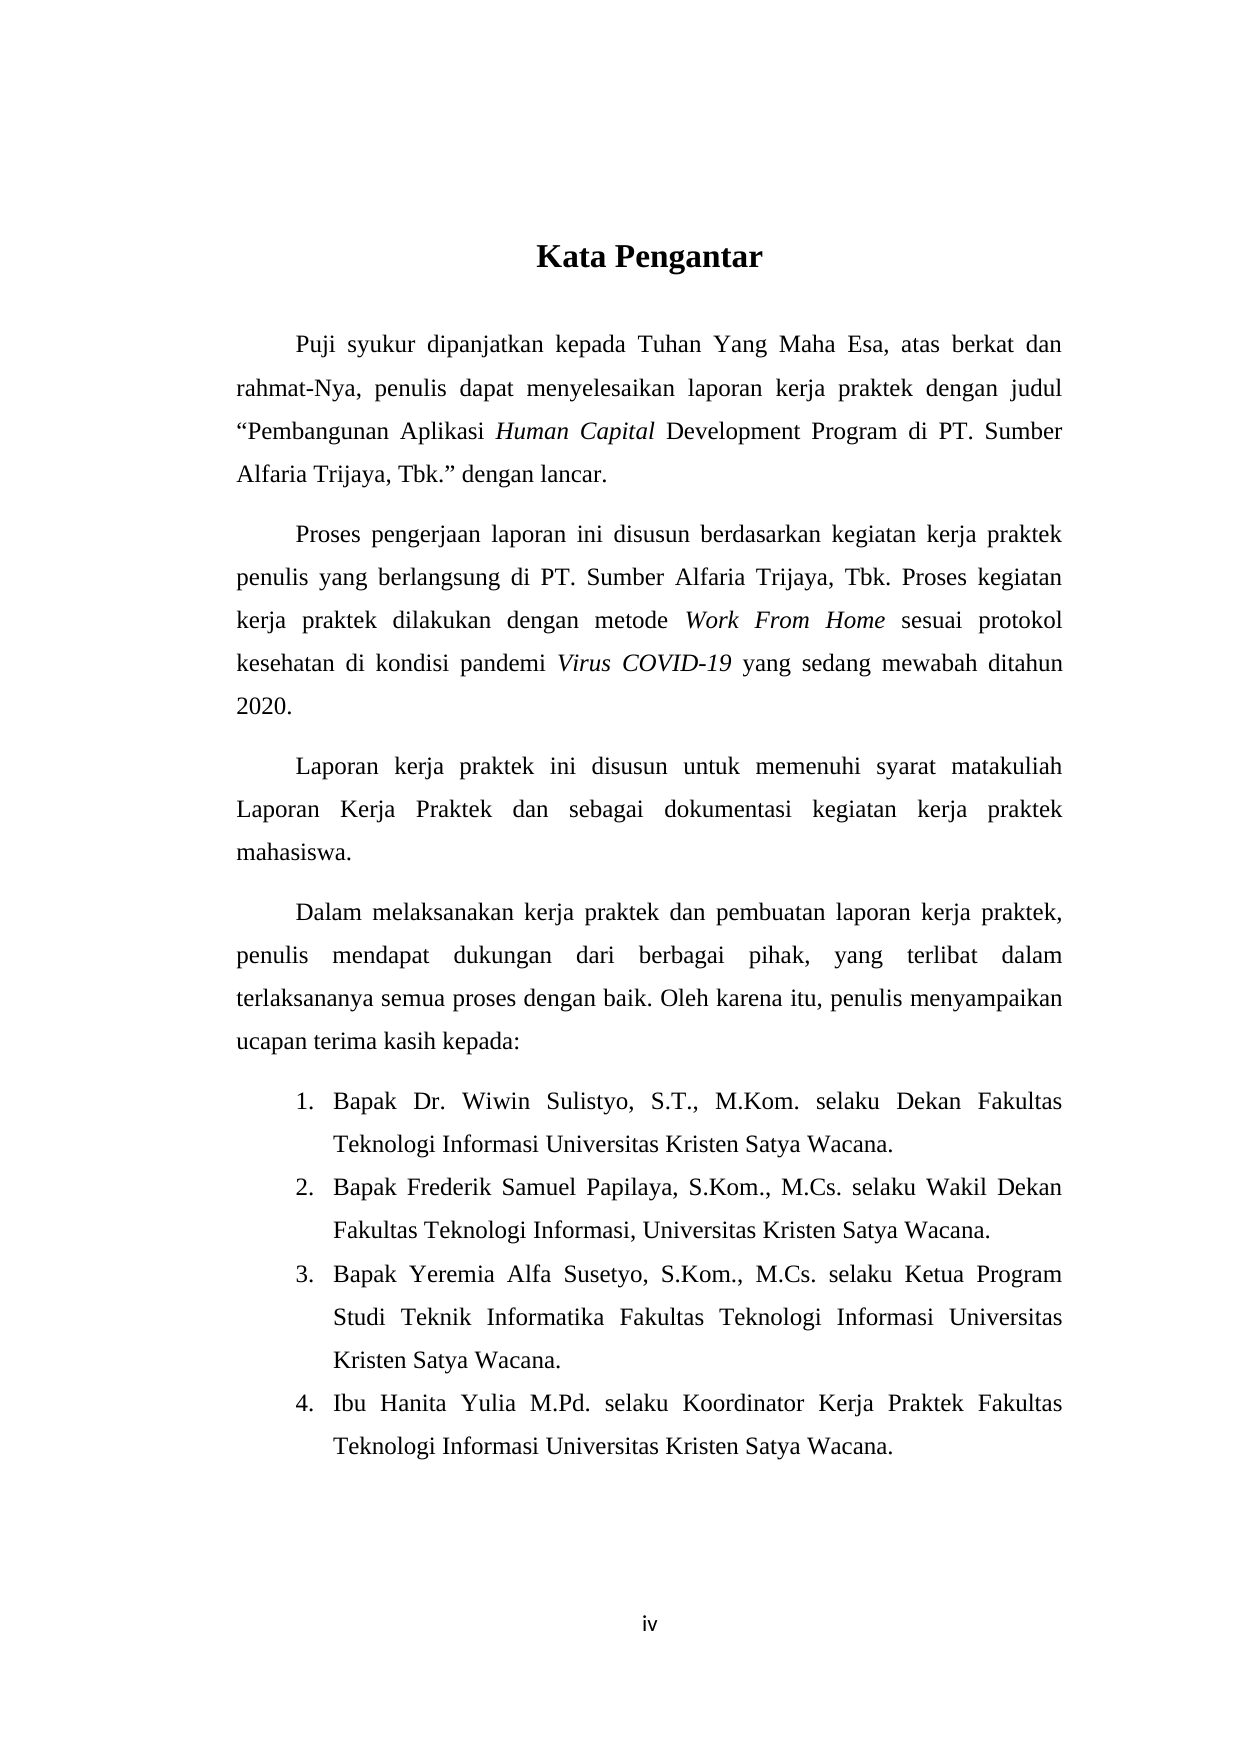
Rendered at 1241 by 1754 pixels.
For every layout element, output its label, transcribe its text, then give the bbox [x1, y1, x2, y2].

list Ibu Hanita Yulia M.Pd. selaku Koordinator Kerja Praktek Fakultas Teknologi Informasi Universitas Kristen Satya Wacana. [295, 1388, 1063, 1460]
text Puji syukur dipanjatkan kepada Tuhan Yang Maha Esa, atas berkat dan rahmat-Nya, penulis dapat menyelesaikan laporan kerja praktek dengan judul “Pembangunan Aplikasi Human Capital Development Program di PT. Sumber Alfaria Trijaya, Tbk.” dengan lancar. [236, 329, 1063, 488]
list Bapak Yeremia Alfa Susetyo, S.Kom., M.Cs. selaku Ketua Program Studi Teknik Informatika Fakultas Teknologi Informasi Universitas Kristen Satya Wacana. [295, 1259, 1063, 1374]
text Dalam melaksanakan kerja praktek dan pembuatan laporan kerja praktek, penulis mendapat dukungan dari berbagai pihak, yang terlibat dalam terlaksananya semua proses dengan baik. Oleh karena itu, penulis menyampaikan ucapan terima kasih kepada: [236, 897, 1063, 1055]
list Bapak Frederik Samuel Papilaya, S.Kom., M.Cs. selaku Wakil Dekan Fakultas Teknologi Informasi, Universitas Kristen Satya Wacana. [295, 1172, 1063, 1244]
text Proses pengerjaan laporan ini disusun berdasarkan kegiatan kerja praktek penulis yang berlangsung di PT. Sumber Alfaria Trijaya, Tbk. Proses kegiatan kerja praktek dilakukan dengan metode Work From Home sesuai protokol kesehatan di kondisi pandemi Virus COVID-19 yang sedang mewabah ditahun 2020. [236, 519, 1063, 720]
list Bapak Dr. Wiwin Sulistyo, S.T., M.Kom. selaku Dekan Fakultas Teknologi Informasi Universitas Kristen Satya Wacana. [295, 1086, 1063, 1158]
text Laporan kerja praktek ini disusun untuk memenuhi syarat matakuliah Laporan Kerja Praktek dan sebagai dokumentasi kegiatan kerja praktek mahasiswa. [236, 751, 1063, 866]
text Kata Pengantar [236, 236, 1063, 274]
